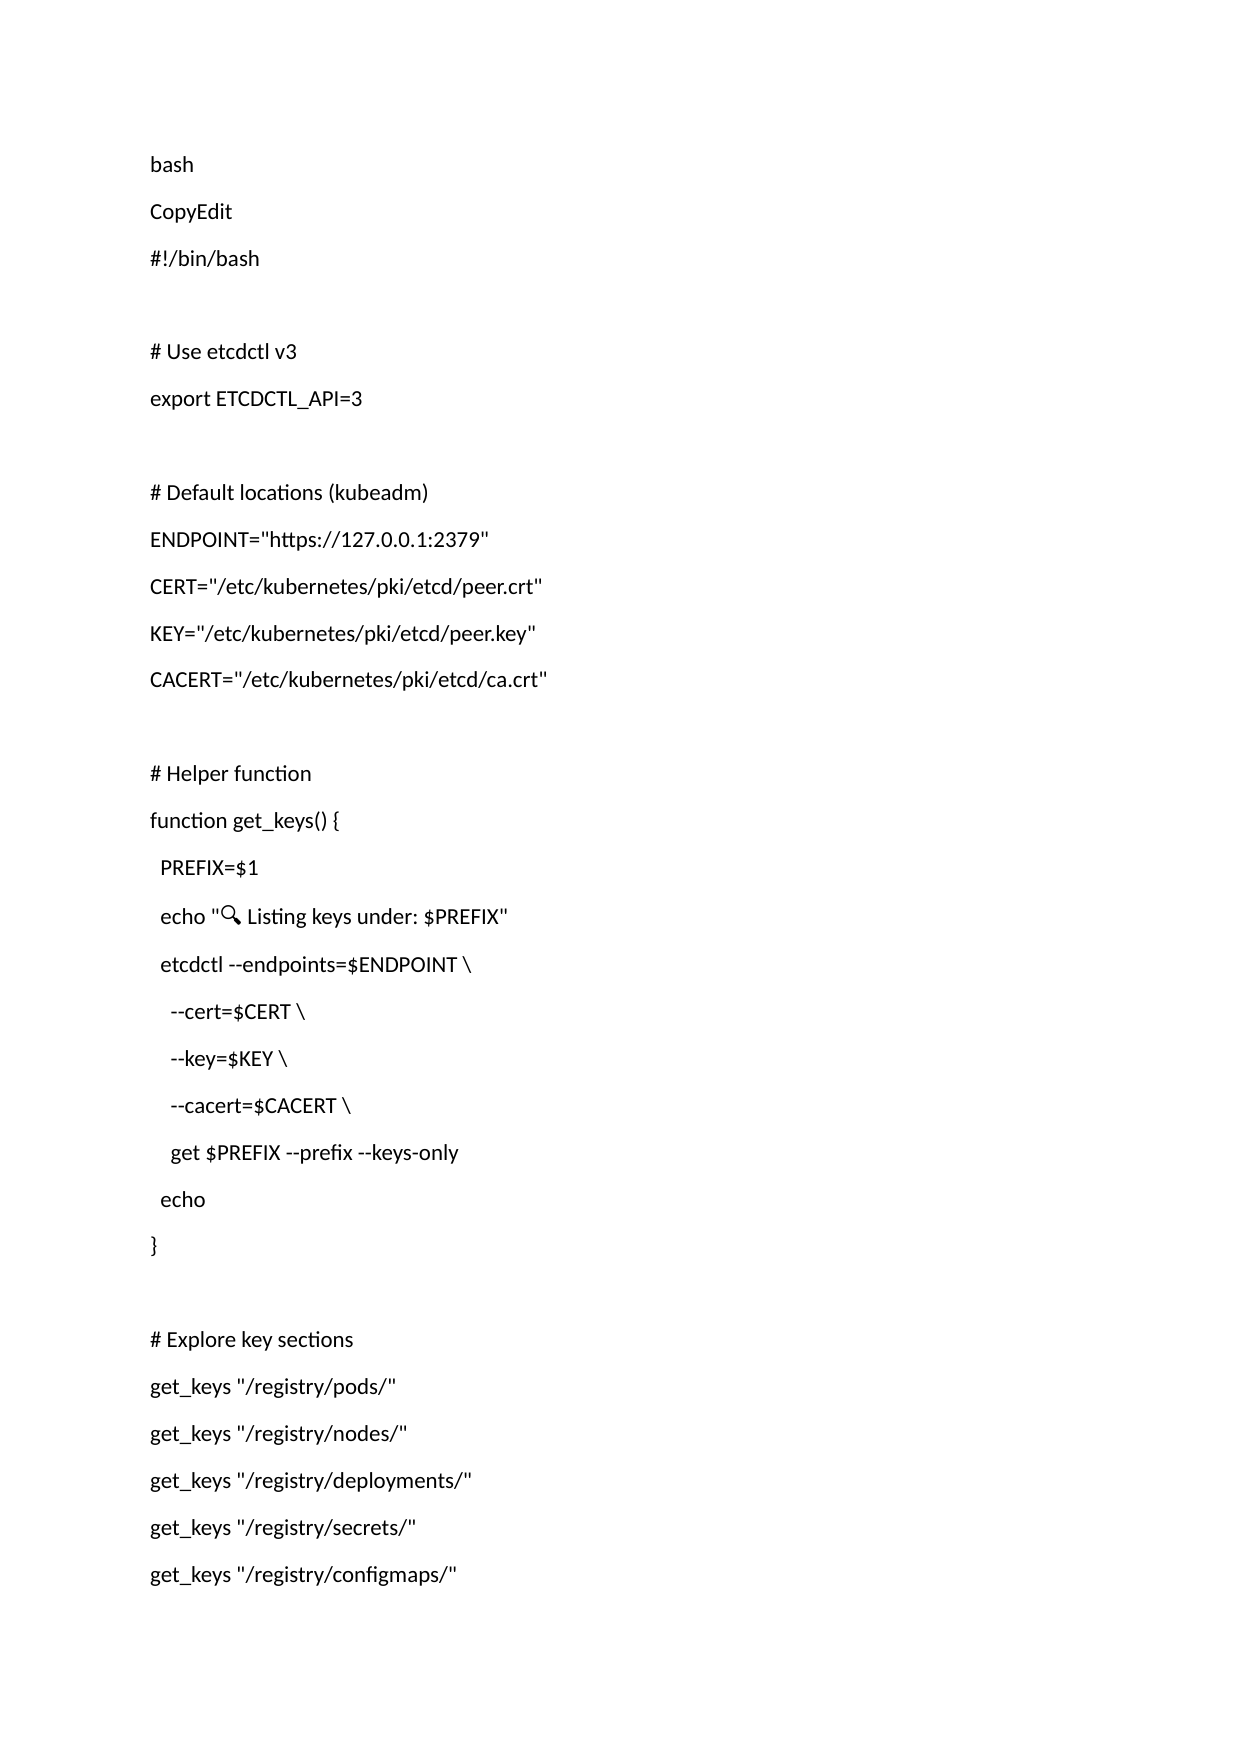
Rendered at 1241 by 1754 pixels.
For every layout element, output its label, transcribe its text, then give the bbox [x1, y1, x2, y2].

text #!/bin/bash [150, 244, 1090, 272]
text --cert=$CERT \ [150, 997, 1090, 1025]
text CERT="/etc/kubernetes/pki/etcd/peer.crt" [150, 572, 1090, 600]
text get_keys "/registry/configmaps/" [150, 1560, 1090, 1588]
text echo "🔍 Listing keys under: $PREFIX" [150, 900, 1090, 931]
text PREFIX=$1 [150, 853, 1090, 881]
text --key=$KEY \ [150, 1044, 1090, 1072]
text get_keys "/registry/nodes/" [150, 1419, 1090, 1447]
text get_keys "/registry/secrets/" [150, 1513, 1090, 1541]
text CopyEdit [150, 197, 1090, 225]
text bash [150, 150, 1090, 178]
text echo [150, 1185, 1090, 1213]
text export ETCDCTL_API=3 [150, 384, 1090, 412]
text etcdctl --endpoints=$ENDPOINT \ [150, 950, 1090, 978]
text # Helper function [150, 759, 1090, 787]
text --cacert=$CACERT \ [150, 1091, 1090, 1119]
text function get_keys() { [150, 806, 1090, 834]
text # Explore key sections [150, 1325, 1090, 1353]
text # Use etcdctl v3 [150, 337, 1090, 366]
text KEY="/etc/kubernetes/pki/etcd/peer.key" [150, 619, 1090, 647]
text } [150, 1232, 1090, 1260]
text ENDPOINT="https://127.0.0.1:2379" [150, 525, 1090, 553]
text CACERT="/etc/kubernetes/pki/etcd/ca.crt" [150, 666, 1090, 694]
text get_keys "/registry/pods/" [150, 1372, 1090, 1400]
text get $PREFIX --prefix --keys-only [150, 1138, 1090, 1166]
text get_keys "/registry/deployments/" [150, 1466, 1090, 1494]
text # Default locations (kubeadm) [150, 478, 1090, 506]
